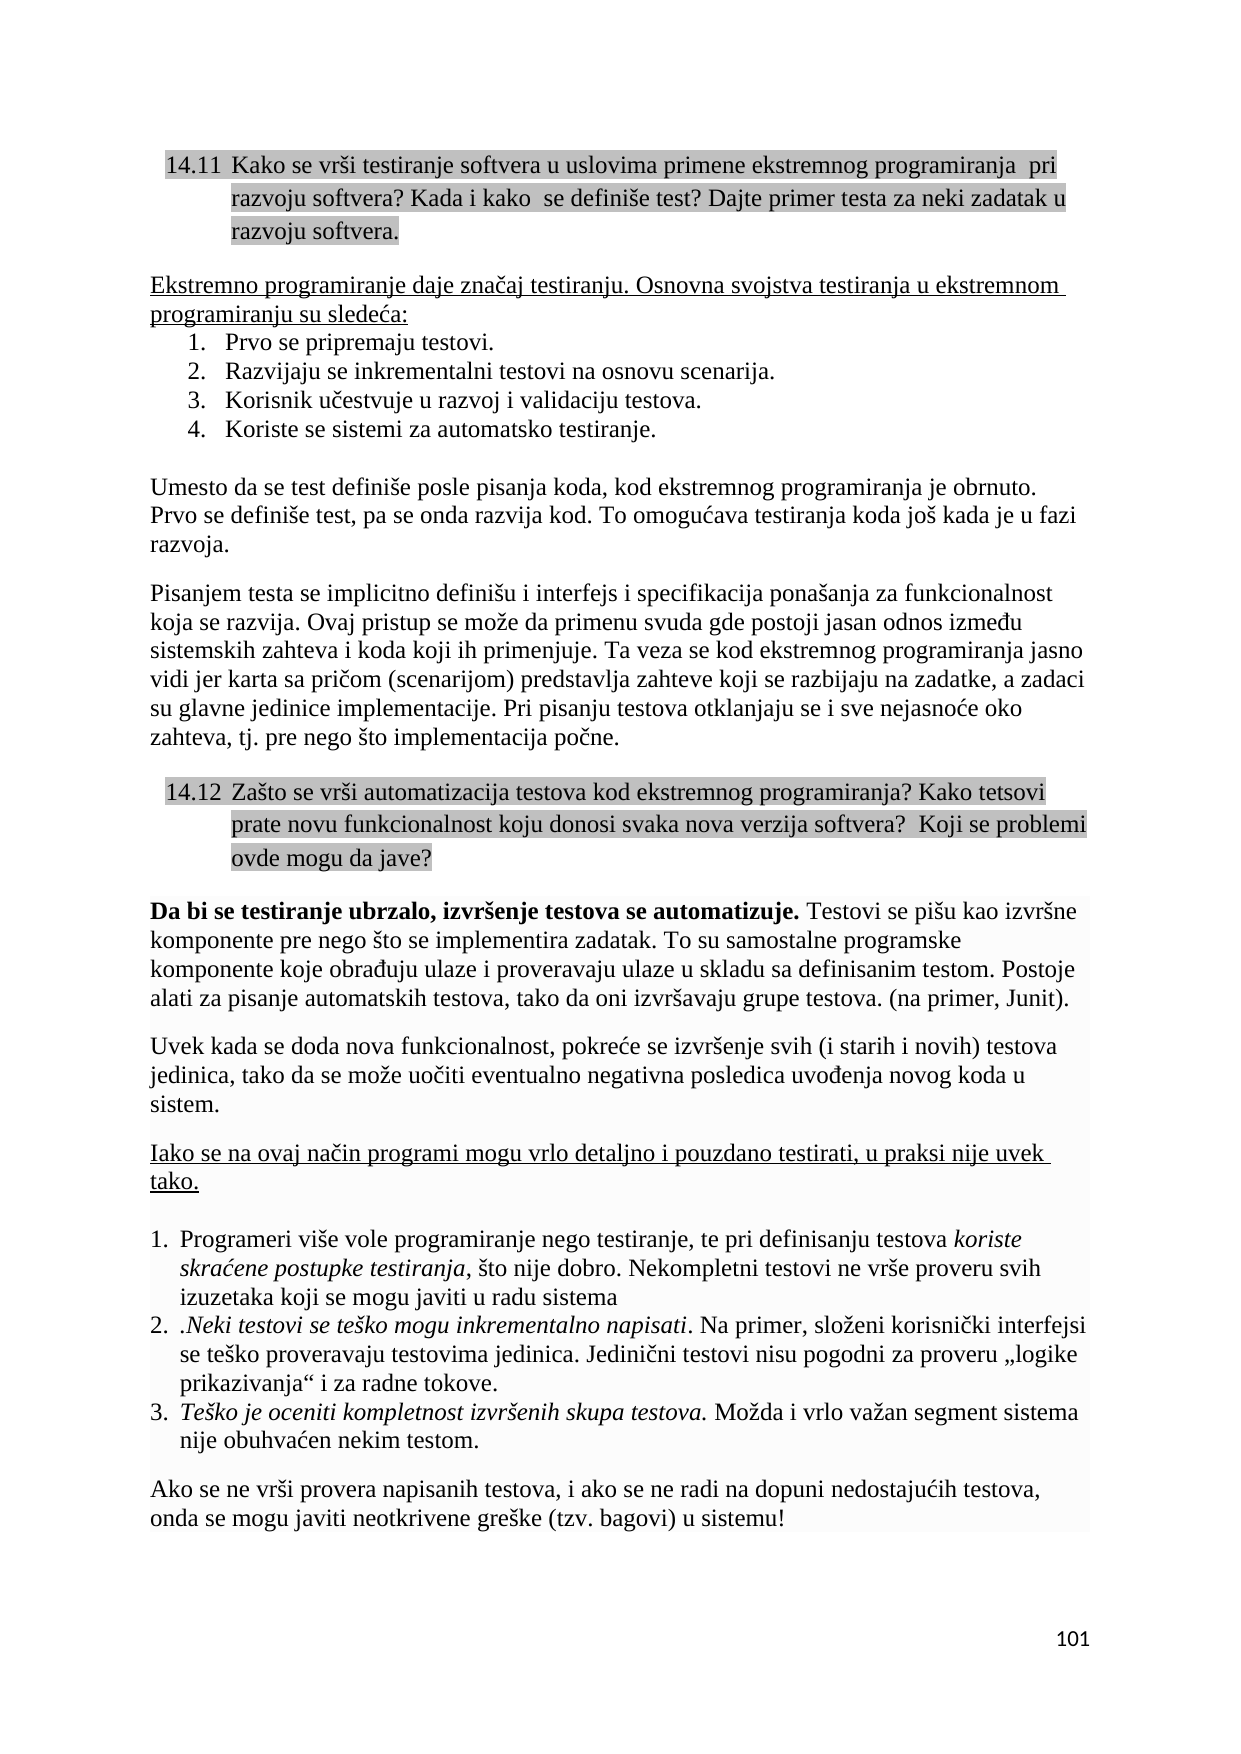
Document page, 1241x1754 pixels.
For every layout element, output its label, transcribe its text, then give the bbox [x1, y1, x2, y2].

text Pisanjem testa se implicitno definišu i interfejs i specifikacija ponašanja za funkcionalnost koja se razvija. Ovaj pristup se može da primenu svuda gde postoji jasan odnos između sistemskih zahteva i koda koji ih primenjuje. Ta veza se kod ekstremnog programiranja jasno vidi jer karta sa pričom (scenarijom) predstavlja zahteve koji se razbijaju na zadatke, a zadaci su glavne jedinice implementacije. Pri pisanju testova otklanjaju se i sve nejasnoće oko zahteva, tj. pre nego što implementacija počne. [150, 578, 1090, 750]
text Da bi se testiranje ubrzalo, izvršenje testova se automatizuje. Testovi se pišu kao izvršne komponente pre nego što se implementira zadatak. To su samostalne programske komponente koje obrađuju ulaze i proveravaju ulaze u skladu sa definisanim testom. Postoje alati za pisanje automatskih testova, tako da oni izvršavaju grupe testova. (na primer, Junit). [150, 896, 1090, 1011]
text Umesto da se test definiše posle pisanja koda, kod ekstremnog programiranja je obrnuto. Prvo se definiše test, pa se onda razvija kod. To omogućava testiranja koda još kada je u fazi razvoja. [150, 472, 1090, 558]
list Teško je oceniti kompletnost izvršenih skupa testova. Možda i vrlo važan segment sistema nije obuhvaćen nekim testom. [150, 1397, 1090, 1454]
list Koriste se sistemi za automatsko testiranje. [187, 414, 1090, 442]
list Programeri više vole programiranje nego testiranje, te pri definisanju testova koriste skraćene postupke testiranja, što nije dobro. Nekompletni testovi ne vrše proveru svih izuzetaka koji se mogu javiti u radu sistema [150, 1224, 1090, 1311]
text Ekstremno programiranje daje značaj testiranju. Osnovna svojstva testiranja u ekstremnom programiranju su sledeća: [150, 270, 1090, 327]
list Korisnik učestvuje u razvoj i validaciju testova. [187, 385, 1090, 414]
list .Neki testovi se teško mogu inkrementalno napisati. Na primer, složeni korisnički interfejsi se teško proveravaju testovima jedinica. Jedinični testovi nisu pogodni za proveru „logike prikazivanja“ i za radne tokove. [150, 1311, 1090, 1397]
list Prvo se pripremaju testovi. [187, 327, 1090, 356]
text Ako se ne vrši provera napisanih testova, i ako se ne radi na dopuni nedostajućih testova, onda se mogu javiti neotkrivene greške (tzv. bagovi) u sistemu! [150, 1474, 1090, 1532]
text Iako se na ovaj način programi mogu vrlo detaljno i pouzdano testirati, u praksi nije uvek tako. [150, 1138, 1090, 1195]
text Uvek kada se doda nova funkcionalnost, pokreće se izvršenje svih (i starih i novih) testova jedinica, tako da se može uočiti eventualno negativna posledica uvođenja novog koda u sistem. [150, 1031, 1090, 1118]
list Razvijaju se inkrementalni testovi na osnovu scenarija. [187, 356, 1090, 385]
list Kako se vrši testiranje softvera u uslovima primene ekstremnog programiranja pri razvoju softvera? Kada i kako se definiše test? Dajte primer testa za neki zadatak u razvoju softvera. [165, 150, 1090, 245]
list Zašto se vrši automatizacija testova kod ekstremnog programiranja? Kako tetsovi prate novu funkcionalnost koju donosi svaka nova verzija softvera? Koji se problemi ovde mogu da jave? [165, 777, 1090, 871]
